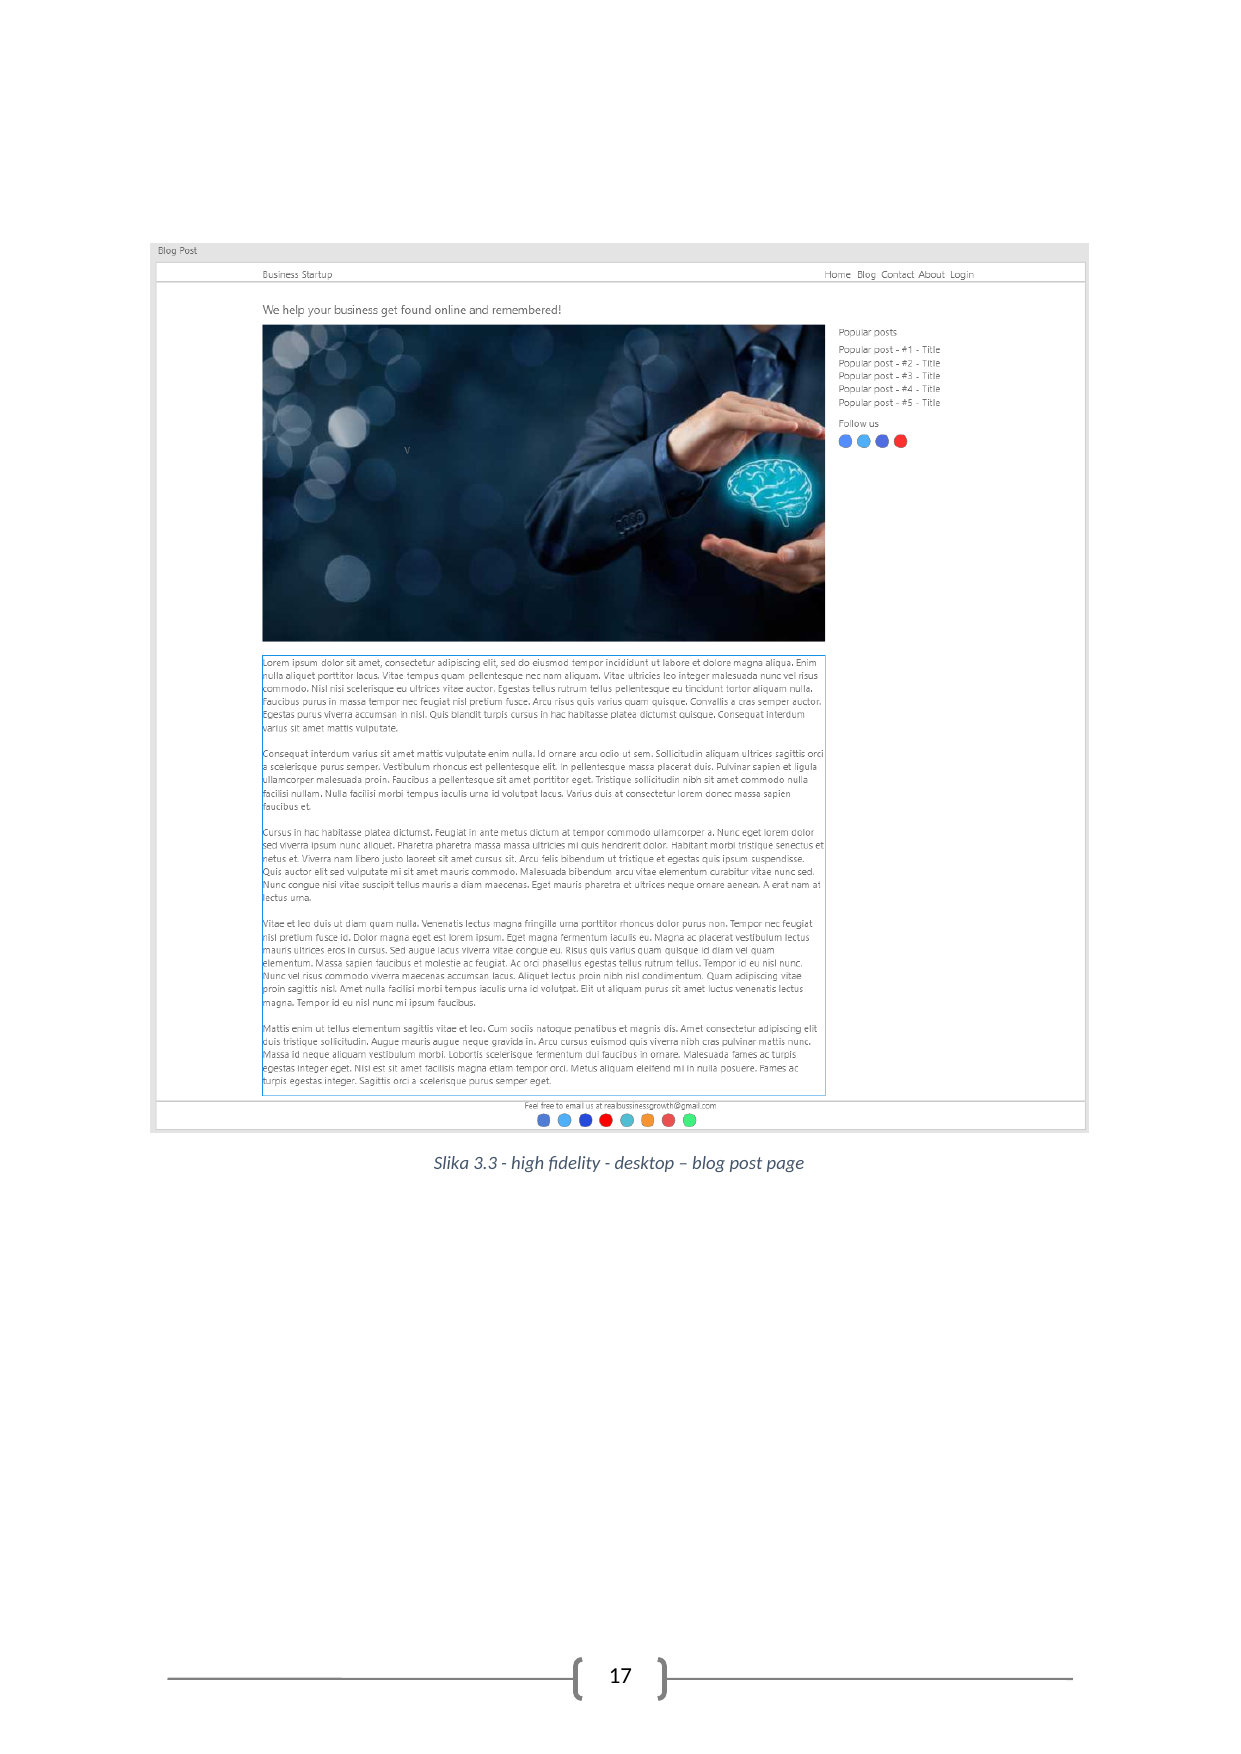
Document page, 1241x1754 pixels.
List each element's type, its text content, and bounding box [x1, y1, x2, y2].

picture [150, 243, 1089, 1133]
text Slika 3.3 - high fidelity - desktop – blog post page [150, 1151, 1090, 1174]
